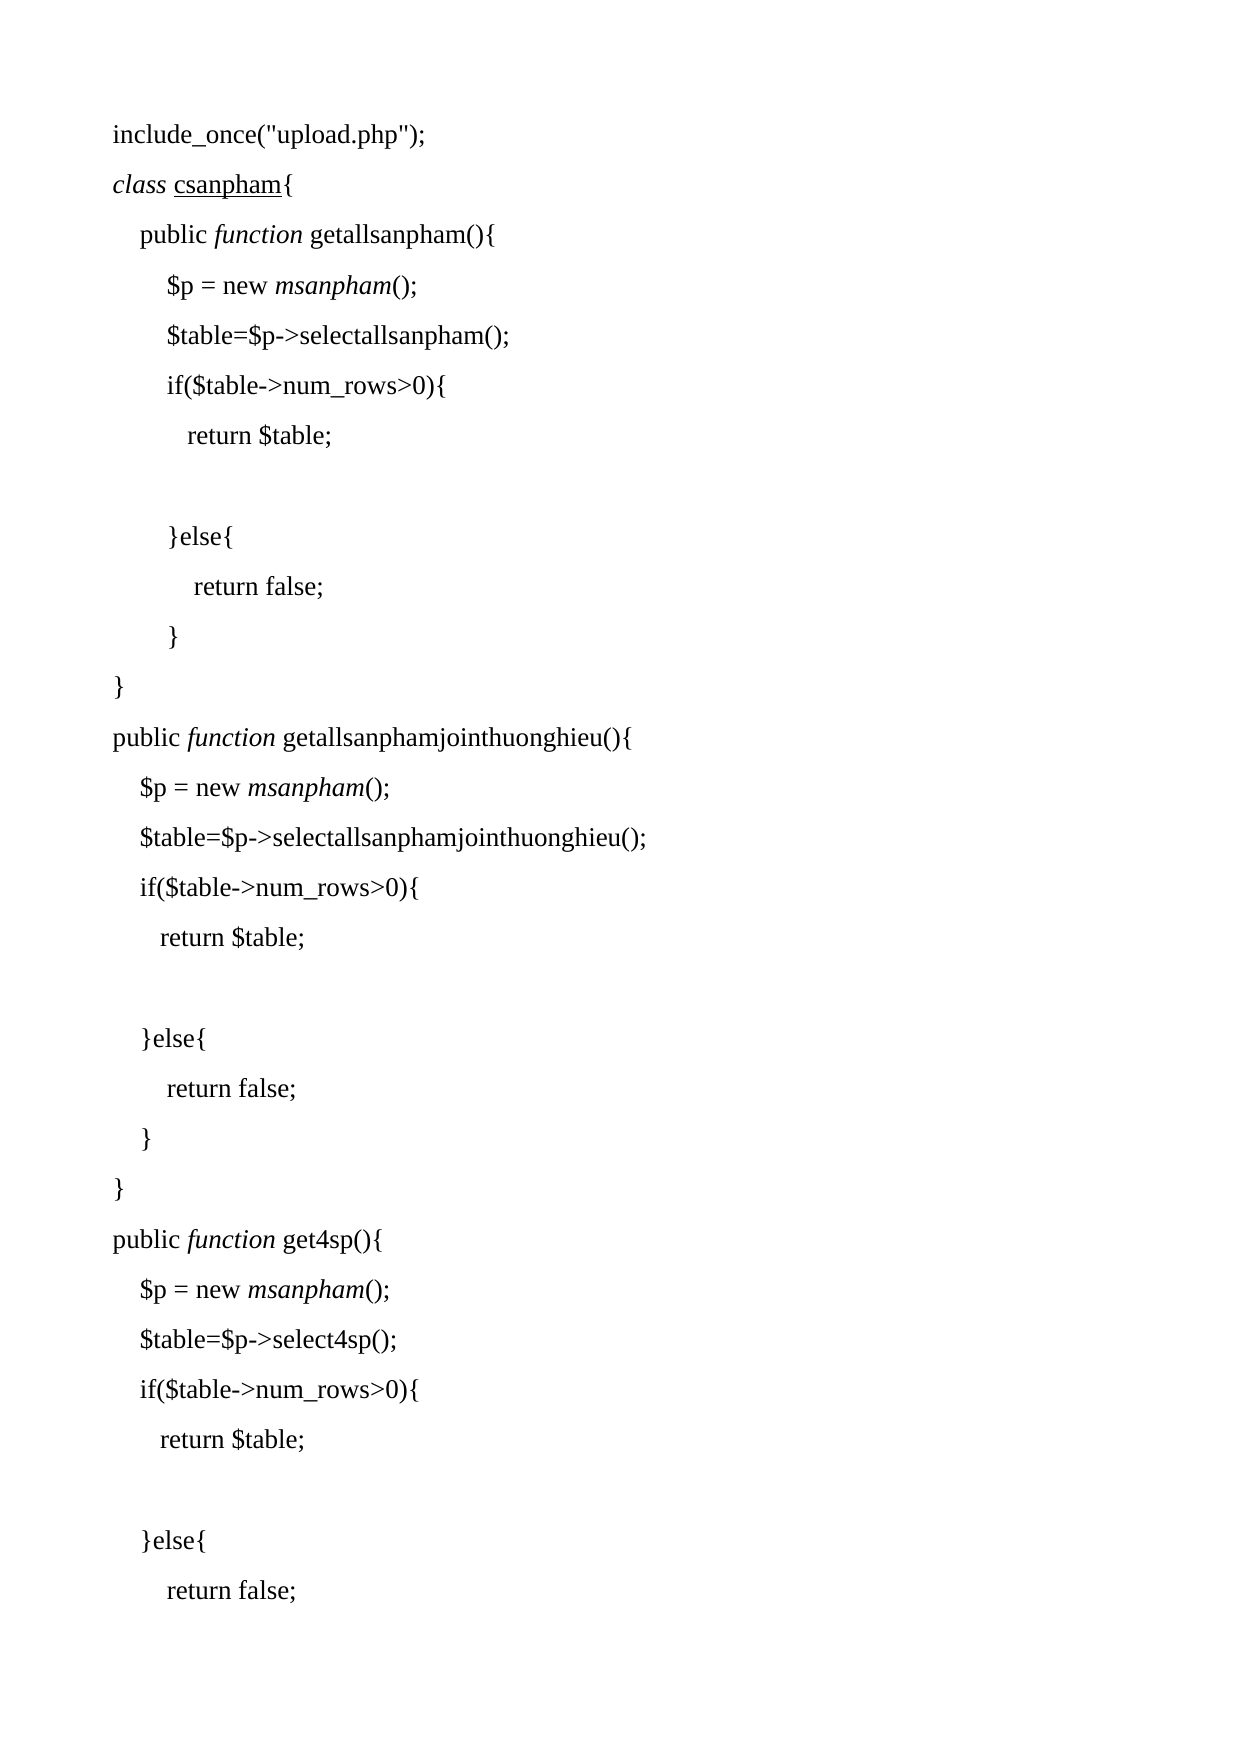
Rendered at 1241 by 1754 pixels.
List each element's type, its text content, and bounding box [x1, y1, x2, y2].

text } [112, 620, 1134, 651]
text $p = new msanpham(); [112, 771, 1134, 802]
text include_once("upload.php"); [112, 118, 1134, 149]
text if($table->num_rows>0){ [112, 871, 1134, 902]
text public function getallsanpham(){ [112, 218, 1134, 250]
text if($table->num_rows>0){ [112, 1373, 1134, 1404]
text $table=$p->selectallsanphamjointhuonghieu(); [112, 821, 1134, 852]
text class csanpham{ [112, 168, 1134, 199]
text $table=$p->select4sp(); [112, 1323, 1134, 1354]
text return $table; [112, 921, 1134, 953]
text } [112, 1122, 1134, 1153]
text $p = new msanpham(); [112, 1273, 1134, 1304]
text return false; [112, 570, 1134, 601]
text } [112, 670, 1134, 702]
text public function getallsanphamjointhuonghieu(){ [112, 721, 1134, 752]
text if($table->num_rows>0){ [112, 369, 1134, 400]
text }else{ [112, 520, 1134, 551]
text public function get4sp(){ [112, 1223, 1134, 1254]
text } [112, 1172, 1134, 1204]
text return false; [112, 1574, 1134, 1605]
text $p = new msanpham(); [112, 269, 1134, 300]
text }else{ [112, 1022, 1134, 1053]
text return false; [112, 1072, 1134, 1103]
text return $table; [112, 419, 1134, 451]
text $table=$p->selectallsanpham(); [112, 319, 1134, 350]
text }else{ [112, 1524, 1134, 1555]
text return $table; [112, 1423, 1134, 1455]
